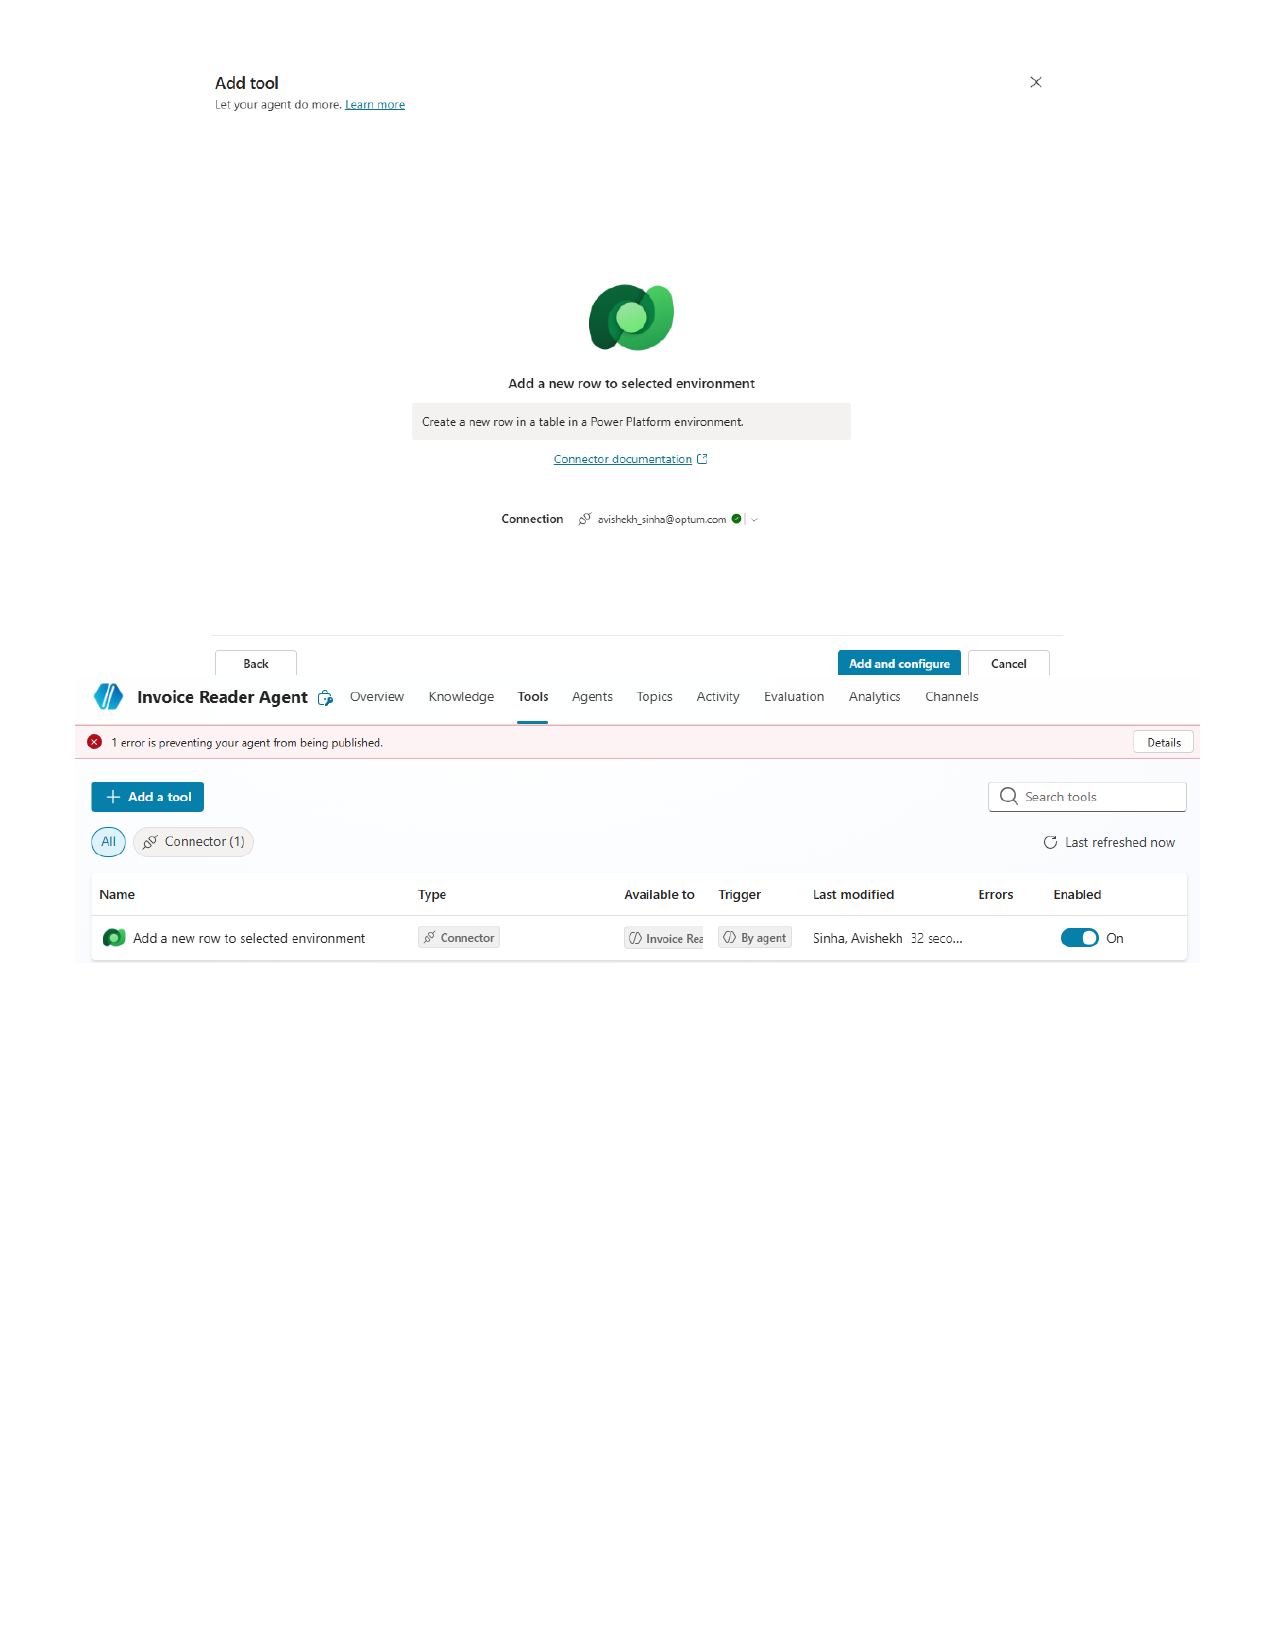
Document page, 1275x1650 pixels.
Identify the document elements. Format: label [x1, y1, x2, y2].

picture [75, 75, 1200, 963]
